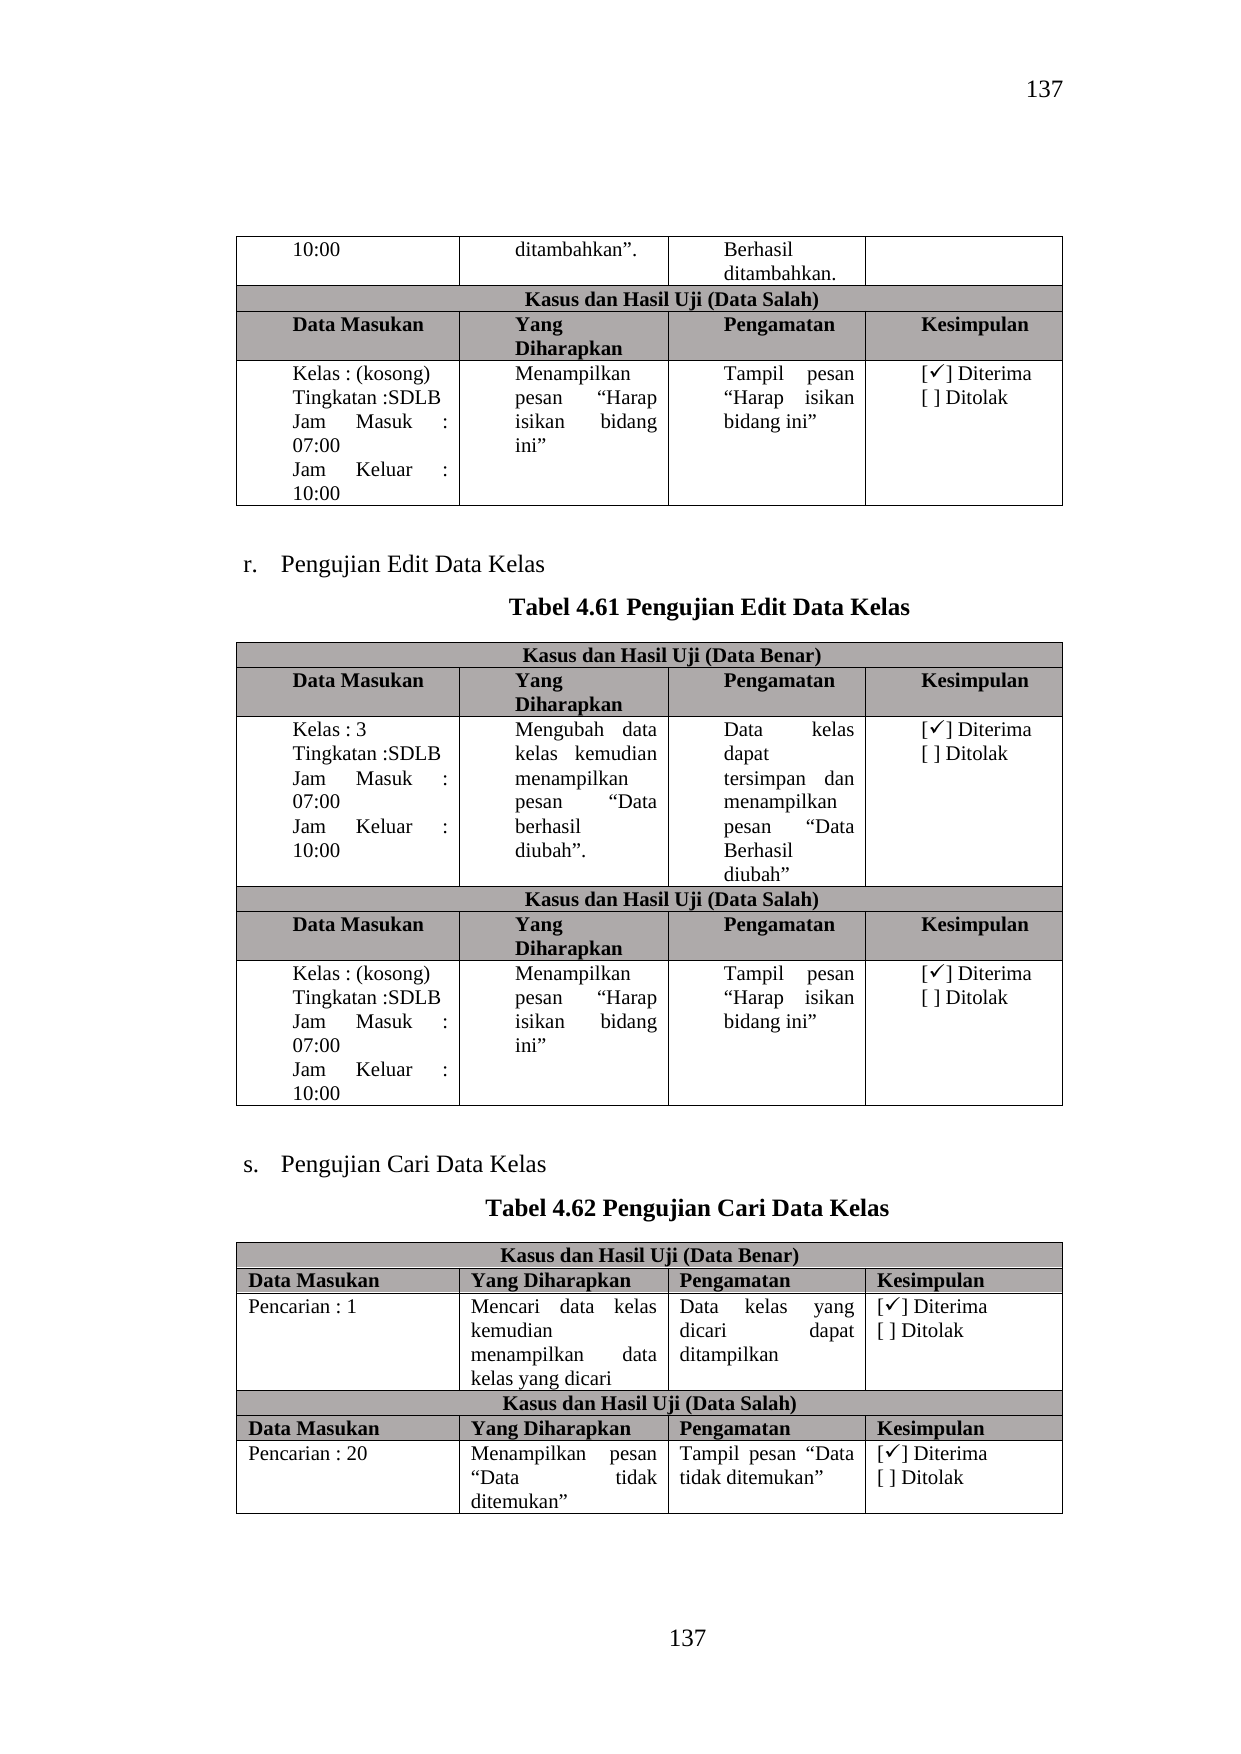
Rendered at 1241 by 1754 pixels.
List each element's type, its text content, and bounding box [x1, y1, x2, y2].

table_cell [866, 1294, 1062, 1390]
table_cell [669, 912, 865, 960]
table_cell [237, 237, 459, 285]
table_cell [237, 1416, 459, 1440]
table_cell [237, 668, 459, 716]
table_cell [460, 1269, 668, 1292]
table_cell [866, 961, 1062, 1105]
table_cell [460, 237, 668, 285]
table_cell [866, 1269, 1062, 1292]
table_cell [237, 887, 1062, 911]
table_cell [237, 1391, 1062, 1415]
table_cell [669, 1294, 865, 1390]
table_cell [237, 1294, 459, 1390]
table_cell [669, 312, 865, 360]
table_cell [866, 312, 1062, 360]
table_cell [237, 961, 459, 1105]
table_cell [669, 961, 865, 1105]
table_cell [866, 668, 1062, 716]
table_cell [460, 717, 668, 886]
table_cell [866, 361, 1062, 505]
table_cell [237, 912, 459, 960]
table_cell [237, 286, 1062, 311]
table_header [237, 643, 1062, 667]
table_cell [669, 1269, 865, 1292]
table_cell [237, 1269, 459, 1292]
list Pengujian Edit Data Kelas [243, 549, 1063, 578]
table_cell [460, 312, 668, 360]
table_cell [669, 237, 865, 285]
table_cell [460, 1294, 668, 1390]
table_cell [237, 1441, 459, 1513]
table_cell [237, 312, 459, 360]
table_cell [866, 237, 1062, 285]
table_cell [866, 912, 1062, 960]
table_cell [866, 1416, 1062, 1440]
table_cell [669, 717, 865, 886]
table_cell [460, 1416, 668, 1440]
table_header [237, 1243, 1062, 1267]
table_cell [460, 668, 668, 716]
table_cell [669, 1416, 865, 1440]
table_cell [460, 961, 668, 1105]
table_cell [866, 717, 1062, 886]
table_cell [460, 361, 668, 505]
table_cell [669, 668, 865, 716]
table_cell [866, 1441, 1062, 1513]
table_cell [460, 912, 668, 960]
list Pengujian Cari Data Kelas [243, 1149, 1063, 1178]
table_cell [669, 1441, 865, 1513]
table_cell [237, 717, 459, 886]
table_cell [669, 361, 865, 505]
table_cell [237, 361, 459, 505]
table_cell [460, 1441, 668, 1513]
